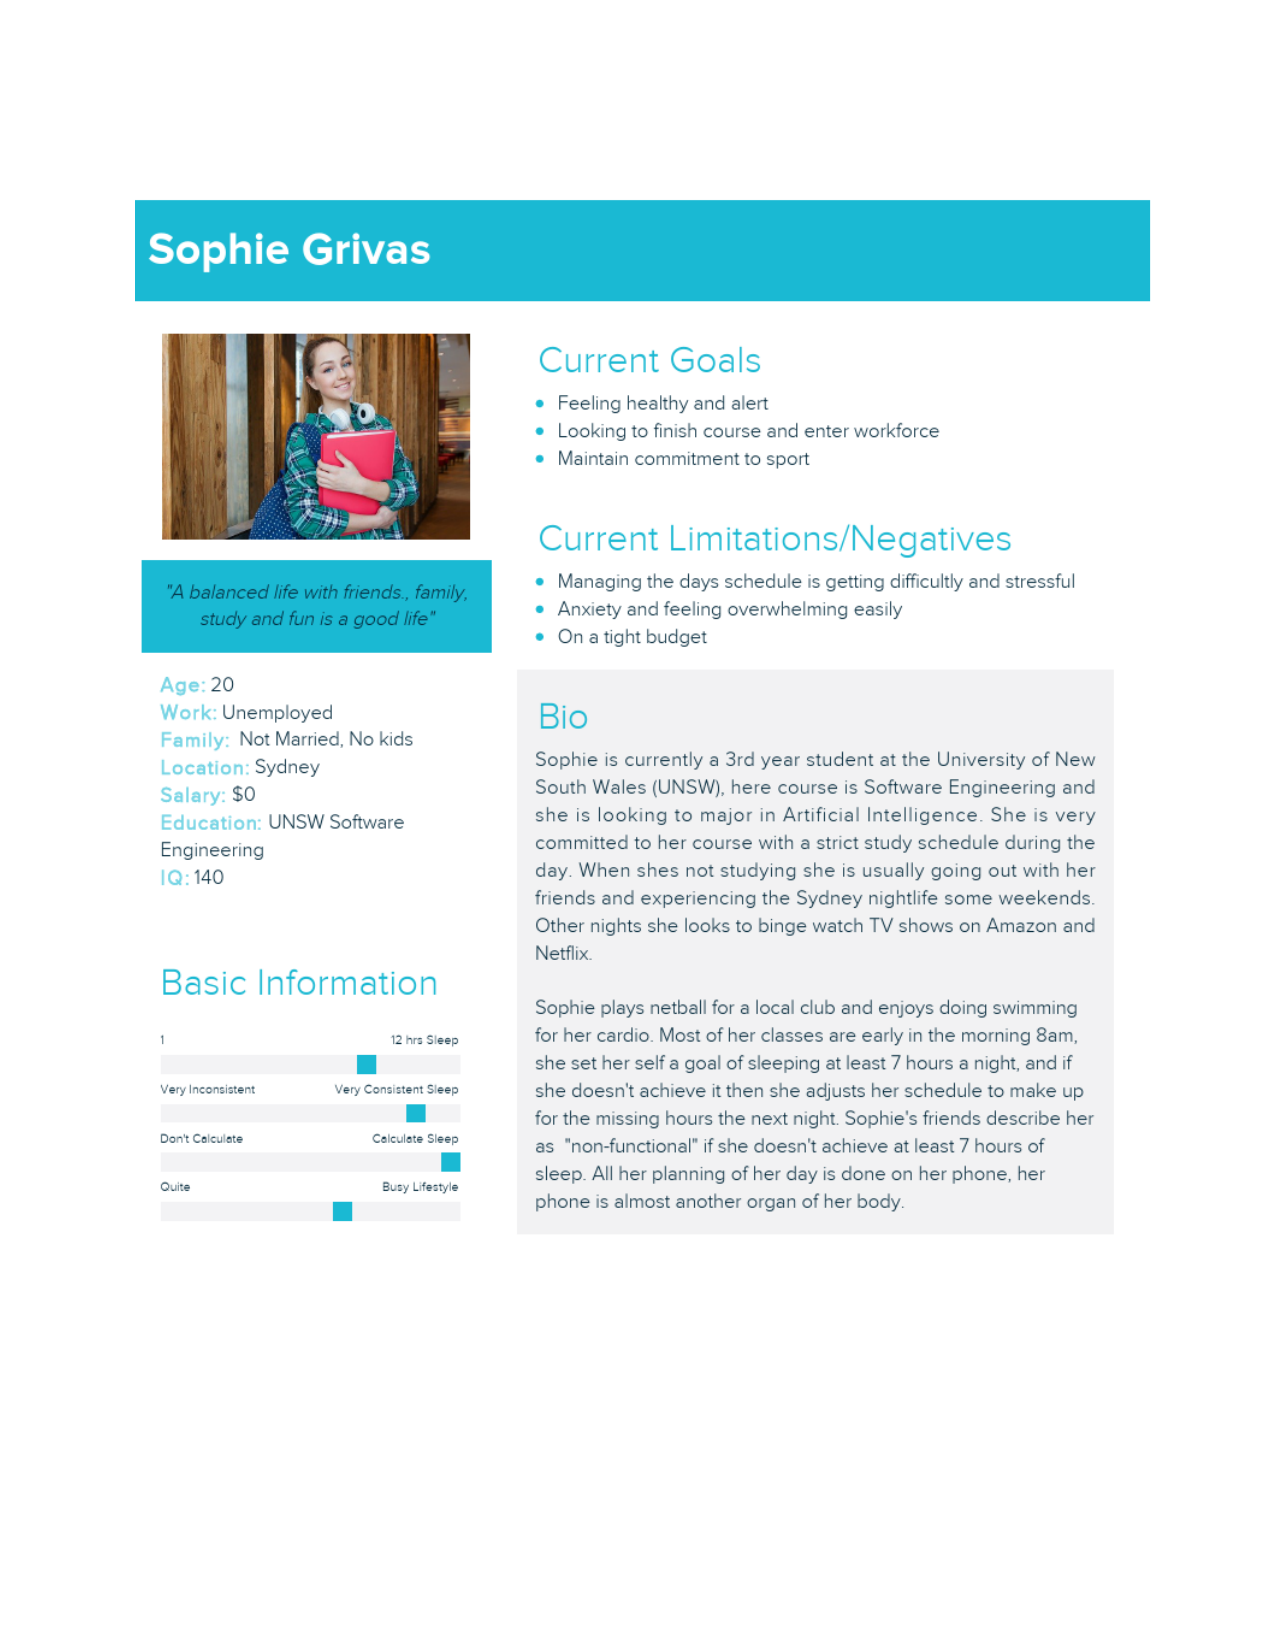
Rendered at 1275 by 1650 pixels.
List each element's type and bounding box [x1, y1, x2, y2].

picture [135, 181, 1150, 1250]
